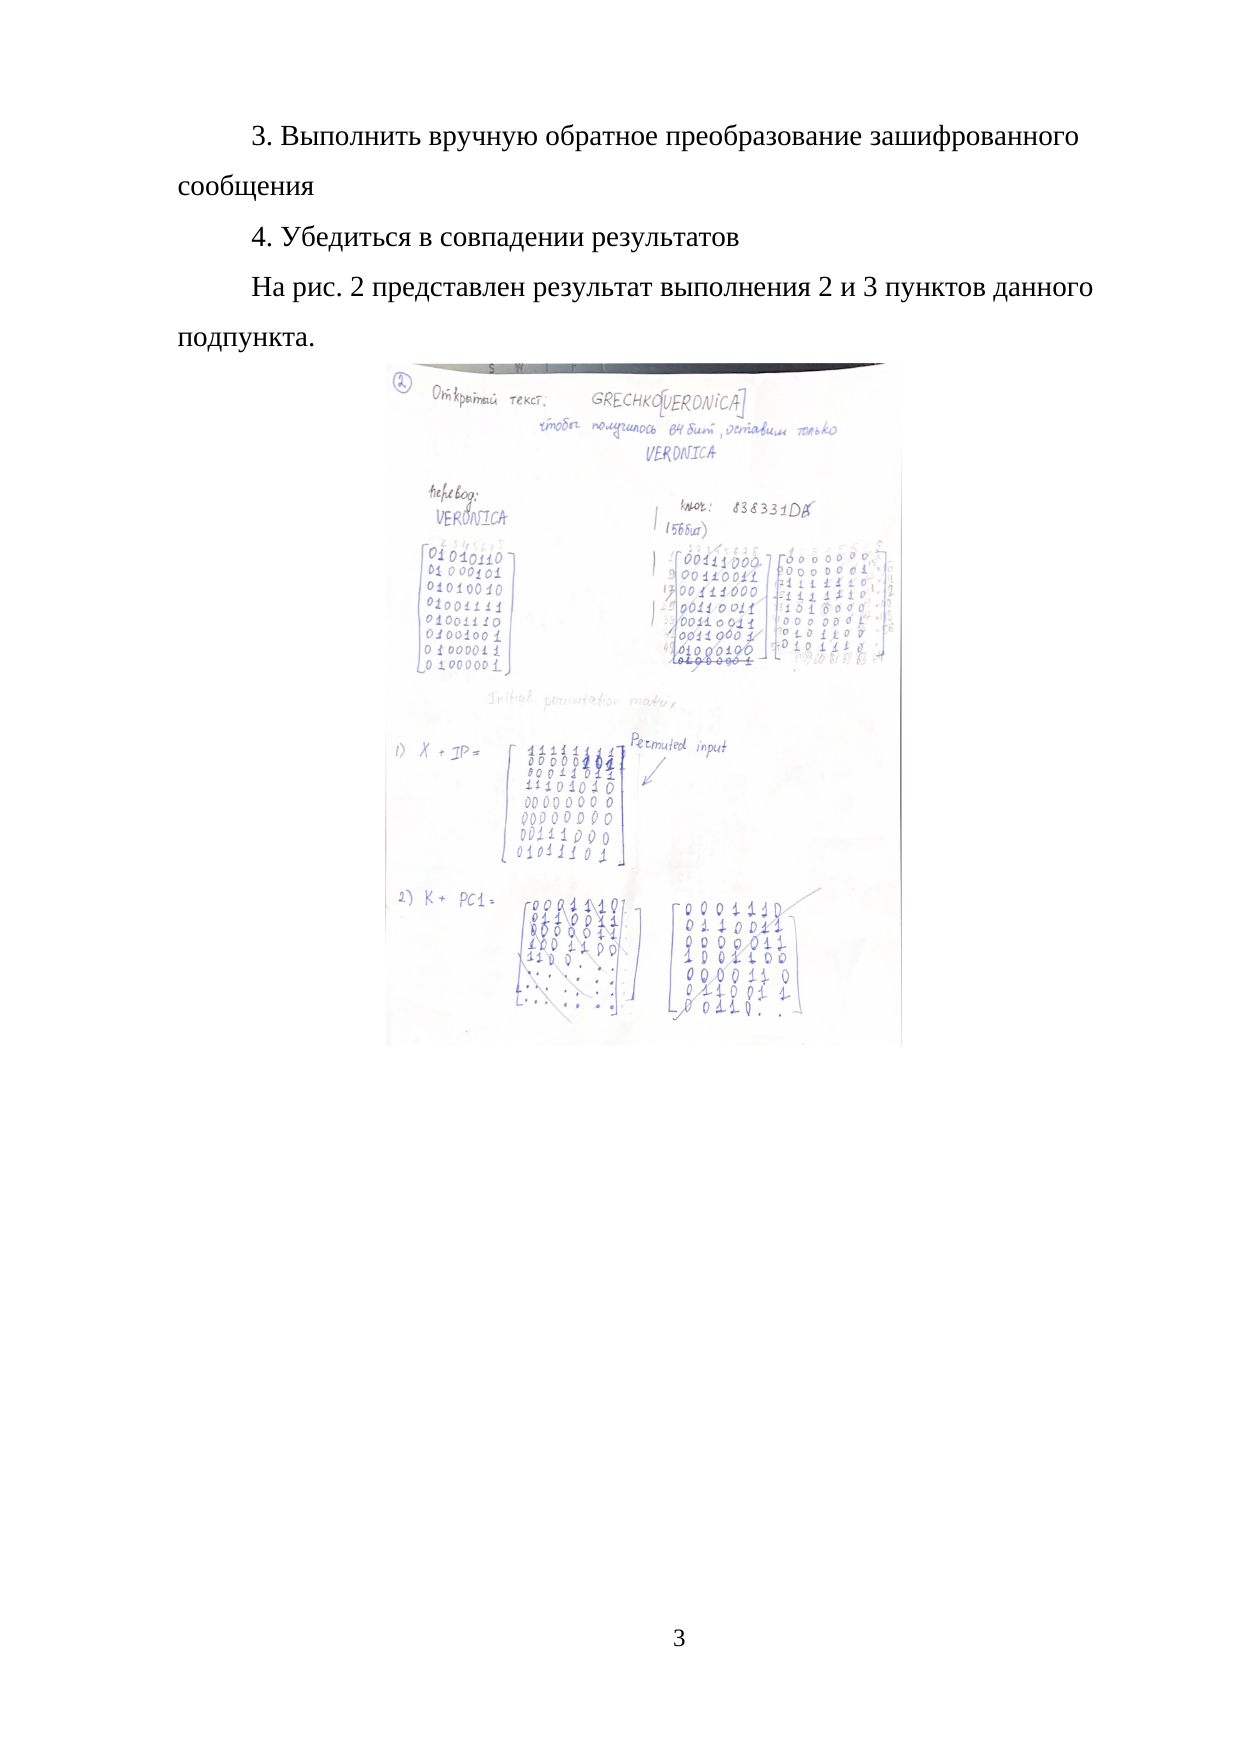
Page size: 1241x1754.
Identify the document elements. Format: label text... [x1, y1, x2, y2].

list 4. Убедиться в совпадении результатов [177, 219, 1181, 252]
list 3. Выполнить вручную обратное преобразование зашифрованного сообщения [177, 118, 1181, 202]
list На рис. 2 представлен результат выполнения 2 и 3 пунктов данного подпункта. [177, 269, 1181, 353]
